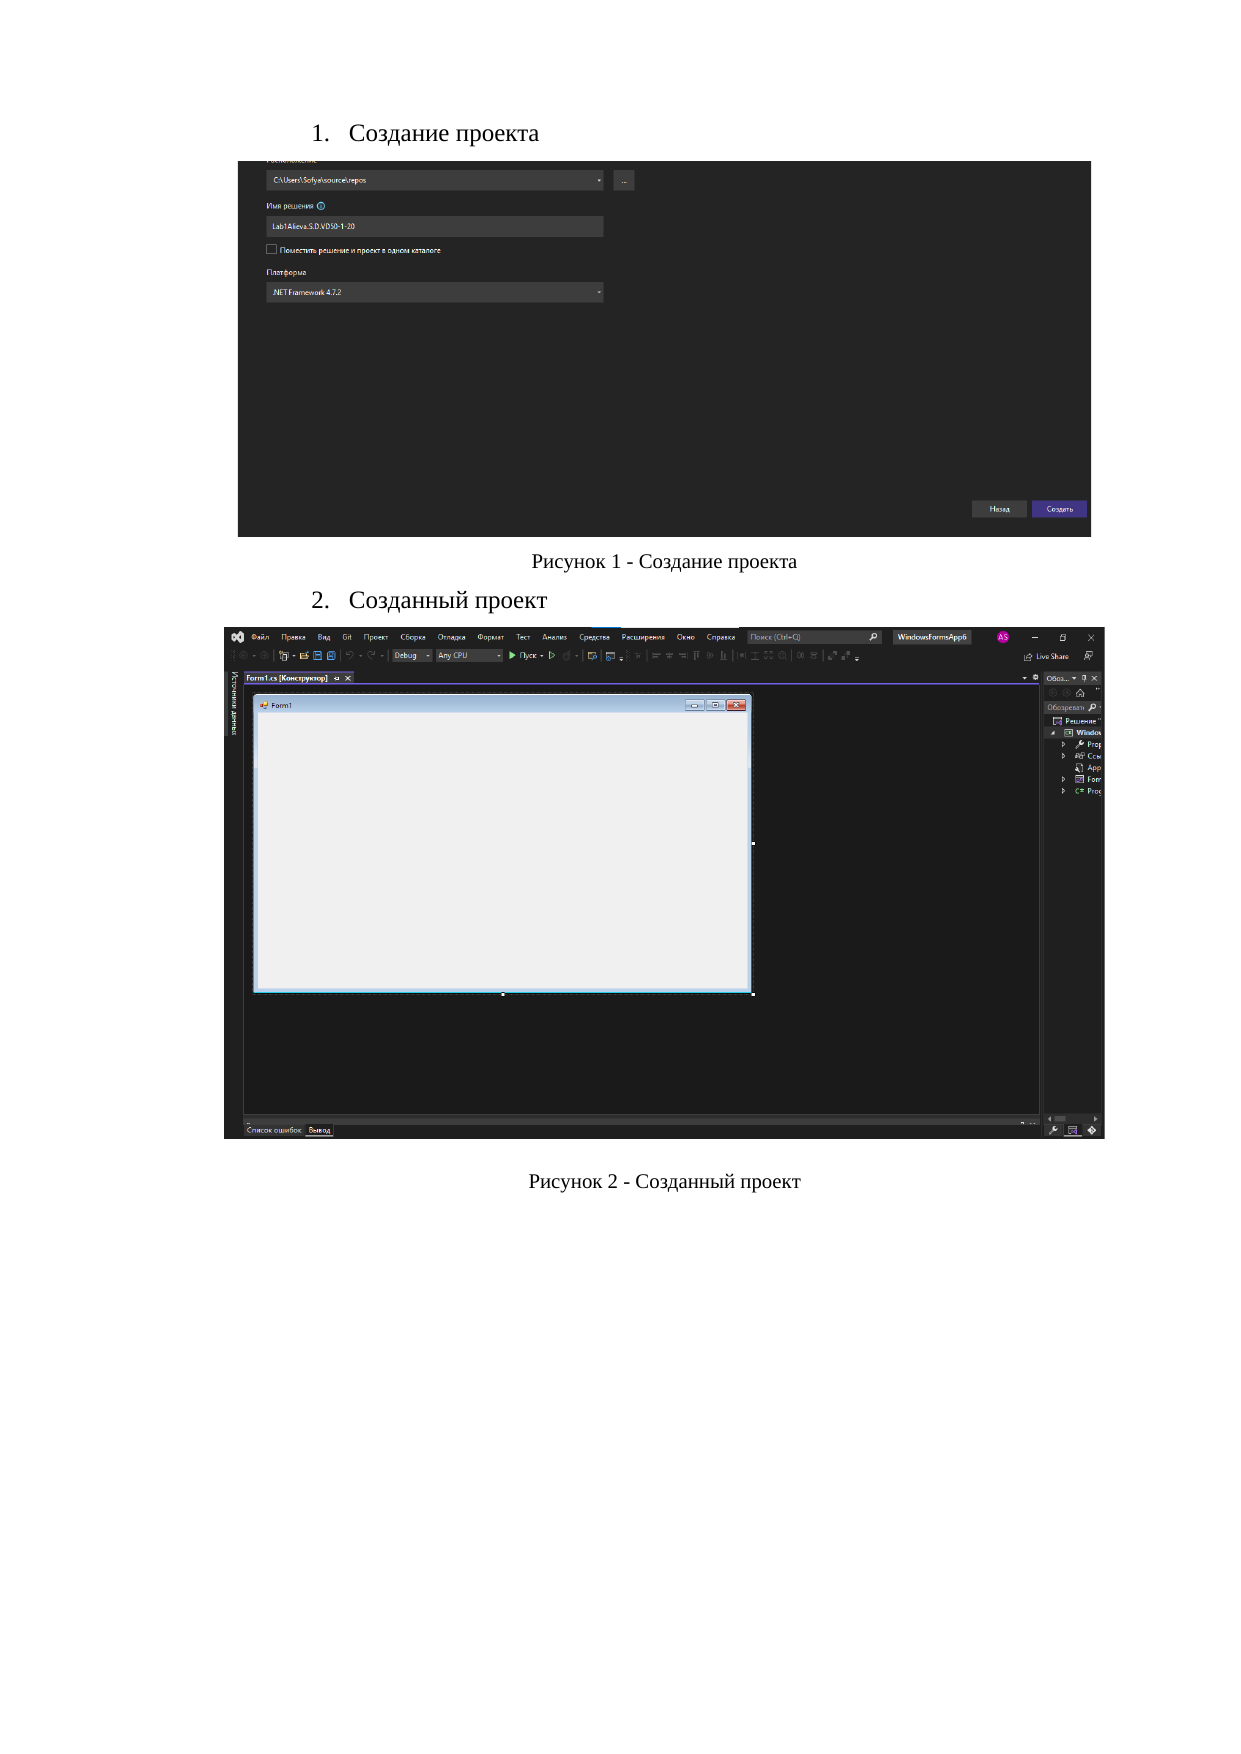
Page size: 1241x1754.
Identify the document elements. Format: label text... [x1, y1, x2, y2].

list Созданный проект [311, 585, 1152, 613]
picture [224, 627, 1105, 1139]
text Рисунок 1 - Создание проекта [177, 549, 1152, 573]
list Создание проекта [311, 118, 1152, 147]
text Рисунок 2 - Созданный проект [177, 1169, 1152, 1193]
picture [237, 161, 1092, 537]
